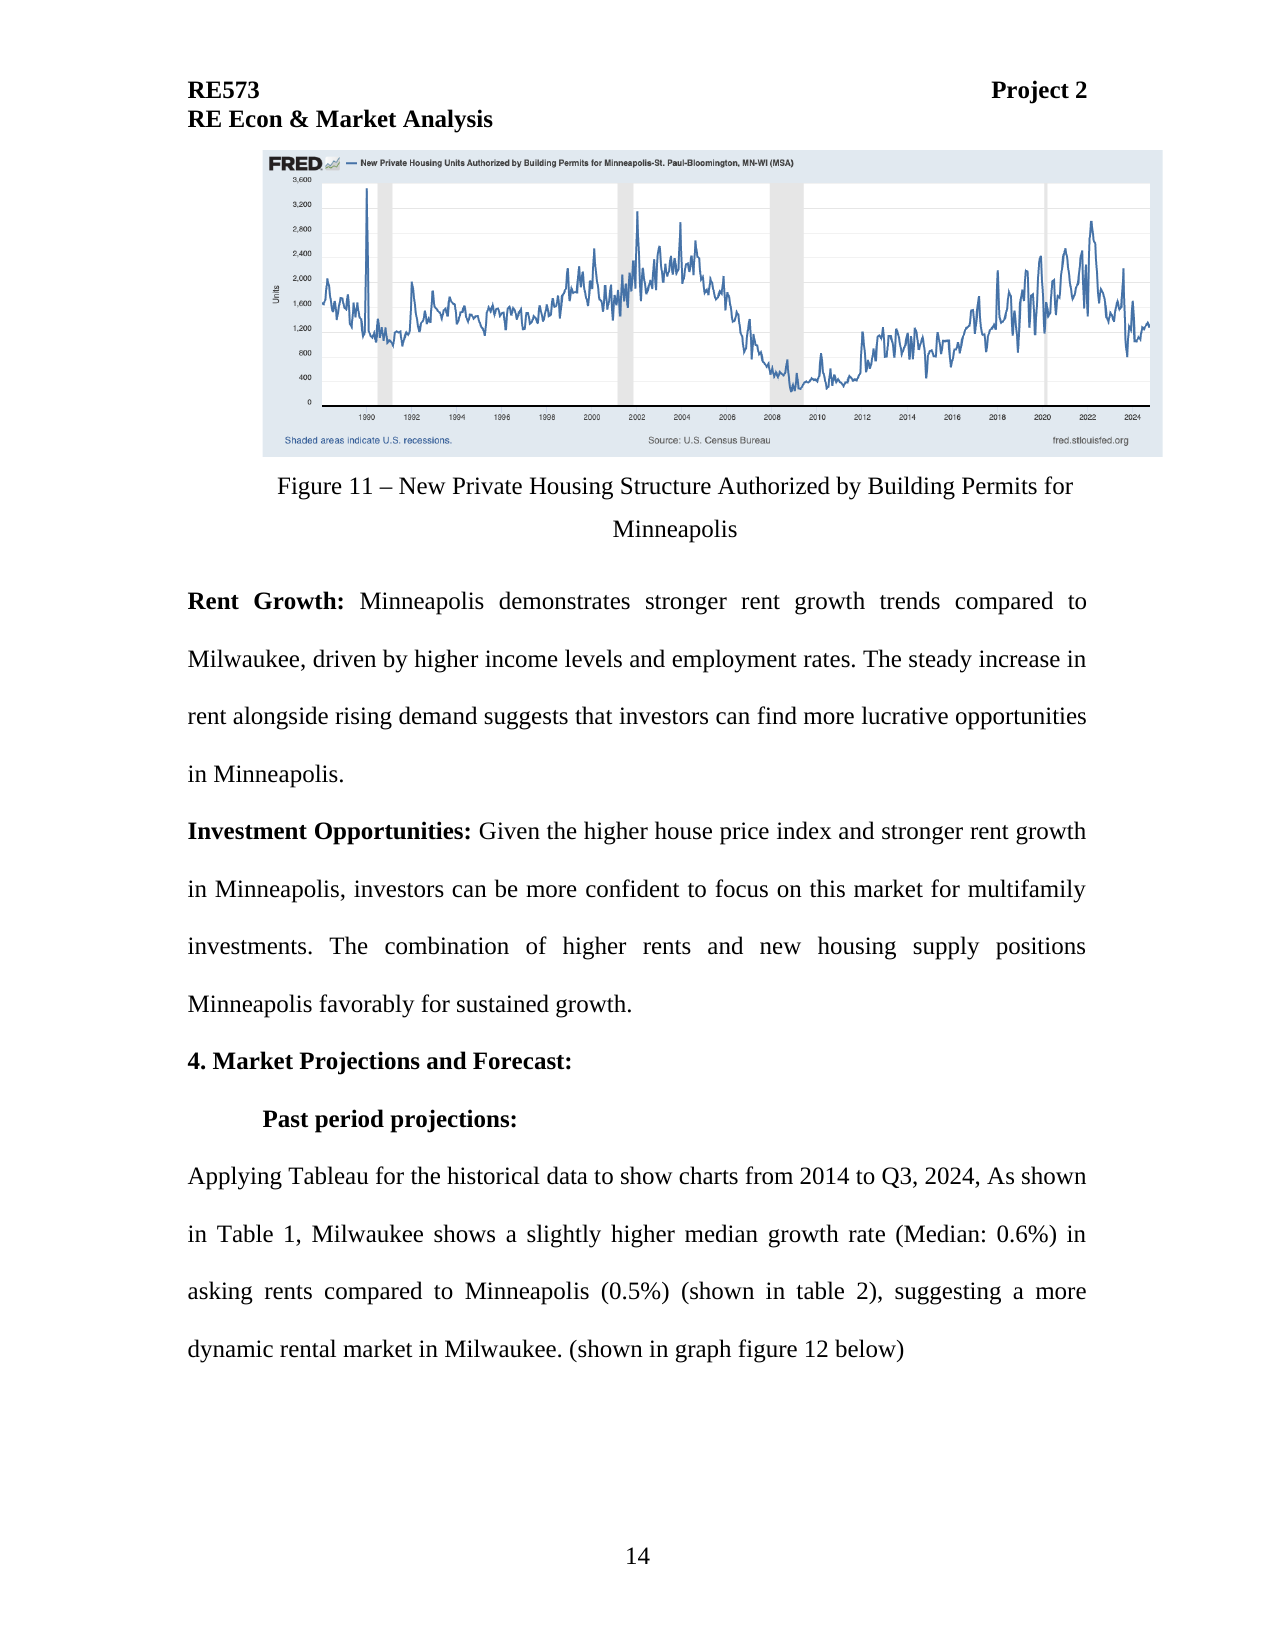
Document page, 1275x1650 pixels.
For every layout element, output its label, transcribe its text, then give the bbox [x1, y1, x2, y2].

text Investment Opportunities: Given the higher house price index and stronger rent growth in Minneapolis, investors can be more confident to focus on this market for multifamily investments. The combination of higher rents and new housing supply positions Minneapolis favorably for sustained growth. [187, 816, 1087, 1017]
text Past period projections: [187, 1104, 1087, 1132]
text Rent Growth: Minneapolis demonstrates stronger rent growth trends compared to Milwaukee, driven by higher income levels and employment rates. The steady increase in rent alongside rising demand suggests that investors can find more lucrative opportunities in Minneapolis. [187, 586, 1087, 787]
text 4. Market Projections and Forecast: [187, 1046, 1087, 1075]
text Applying Tableau for the historical data to show charts from 2014 to Q3, 2024, As shown in Table 1, Milwaukee shows a slightly higher median growth rate (Median: 0.6%) in asking rents compared to Minneapolis (0.5%) (shown in table 2), suggesting a more dynamic rental market in Milwaukee. (shown in graph figure 12 below) [187, 1161, 1087, 1362]
picture [262, 150, 1163, 457]
list Figure 11 – New Private Housing Structure Authorized by Building Permits for Minneapolis [262, 471, 1087, 543]
